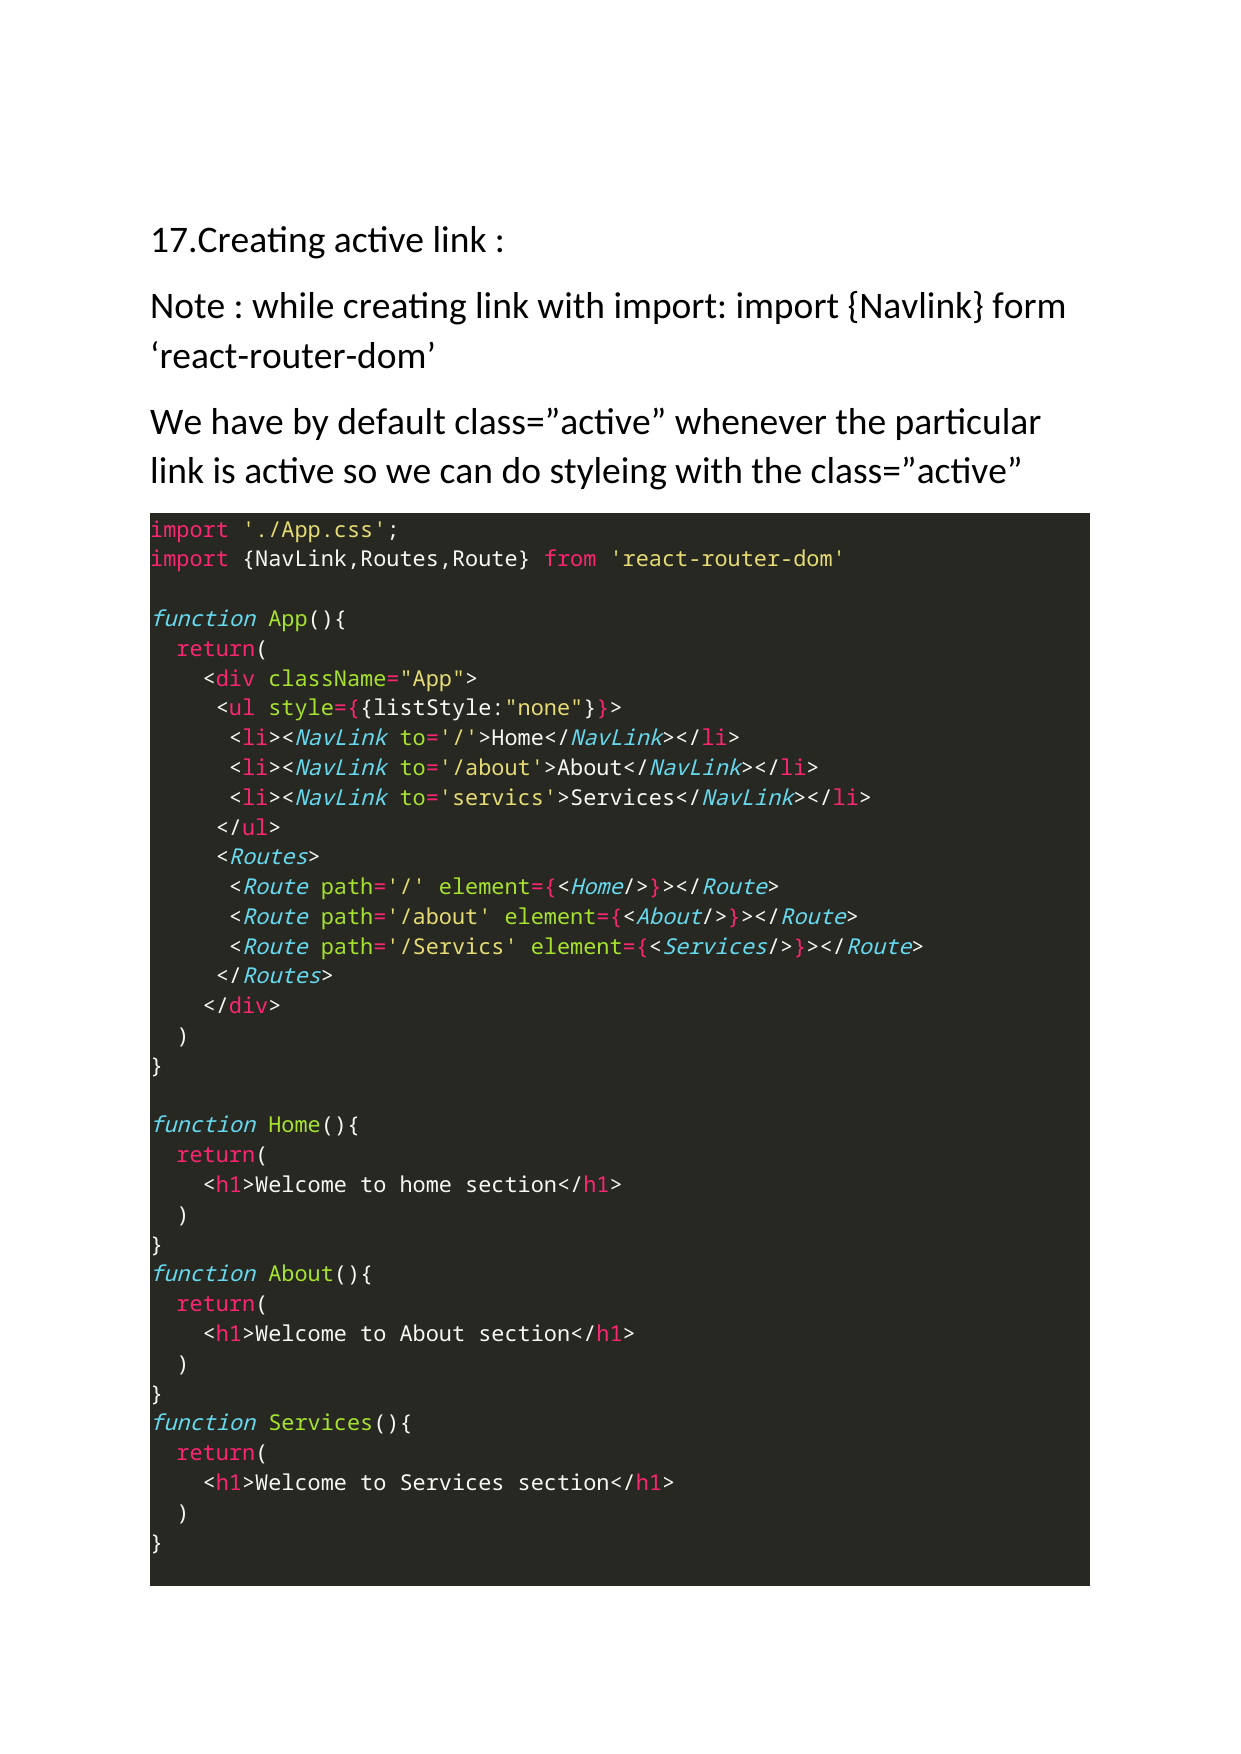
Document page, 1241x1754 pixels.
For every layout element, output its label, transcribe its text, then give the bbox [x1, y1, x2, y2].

text <h1>Welcome to home section</h1> [150, 1169, 1090, 1199]
text } [150, 1377, 1090, 1407]
text <Route path='/about' element={<About/>}></Route> [150, 901, 1090, 931]
text ) [150, 1020, 1090, 1050]
text ) [150, 1348, 1090, 1377]
text } [150, 1228, 1090, 1258]
text function About(){ [150, 1258, 1090, 1288]
text return( [150, 1139, 1090, 1169]
text return( [150, 633, 1090, 662]
text </Routes> [150, 960, 1090, 990]
text <div className="App"> [150, 662, 1090, 692]
text <h1>Welcome to Services section</h1> [150, 1467, 1090, 1497]
text function App(){ [150, 603, 1090, 633]
text <Routes> [150, 841, 1090, 871]
text </div> [150, 990, 1090, 1020]
text } [150, 1526, 1090, 1556]
text <li><NavLink to='servics'>Services</NavLink></li> [150, 782, 1090, 811]
text import './App.css'; [150, 513, 1090, 543]
text return( [150, 1288, 1090, 1318]
text <Route path='/Servics' element={<Services/>}></Route> [150, 931, 1090, 960]
text import {NavLink,Routes,Route} from 'react-router-dom' [150, 543, 1090, 573]
text ) [150, 1199, 1090, 1228]
text function Home(){ [150, 1109, 1090, 1139]
text 17.Creating active link : [150, 216, 1090, 262]
text Note : while creating link with import: import {Navlink} form ‘react-router-dom’ [150, 282, 1090, 378]
text return( [150, 1437, 1090, 1467]
text </ul> [150, 811, 1090, 841]
text <li><NavLink to='/about'>About</NavLink></li> [150, 752, 1090, 782]
text } [150, 1050, 1090, 1079]
text <ul style={{listStyle:"none"}}> [150, 692, 1090, 722]
text We have by default class=”active” whenever the particular link is active so we can do styleing with the class=”active” [150, 398, 1090, 493]
text <li><NavLink to='/'>Home</NavLink></li> [150, 722, 1090, 752]
text <h1>Welcome to About section</h1> [150, 1318, 1090, 1348]
text <Route path='/' element={<Home/>}></Route> [150, 871, 1090, 901]
text ) [150, 1497, 1090, 1526]
text function Services(){ [150, 1407, 1090, 1437]
